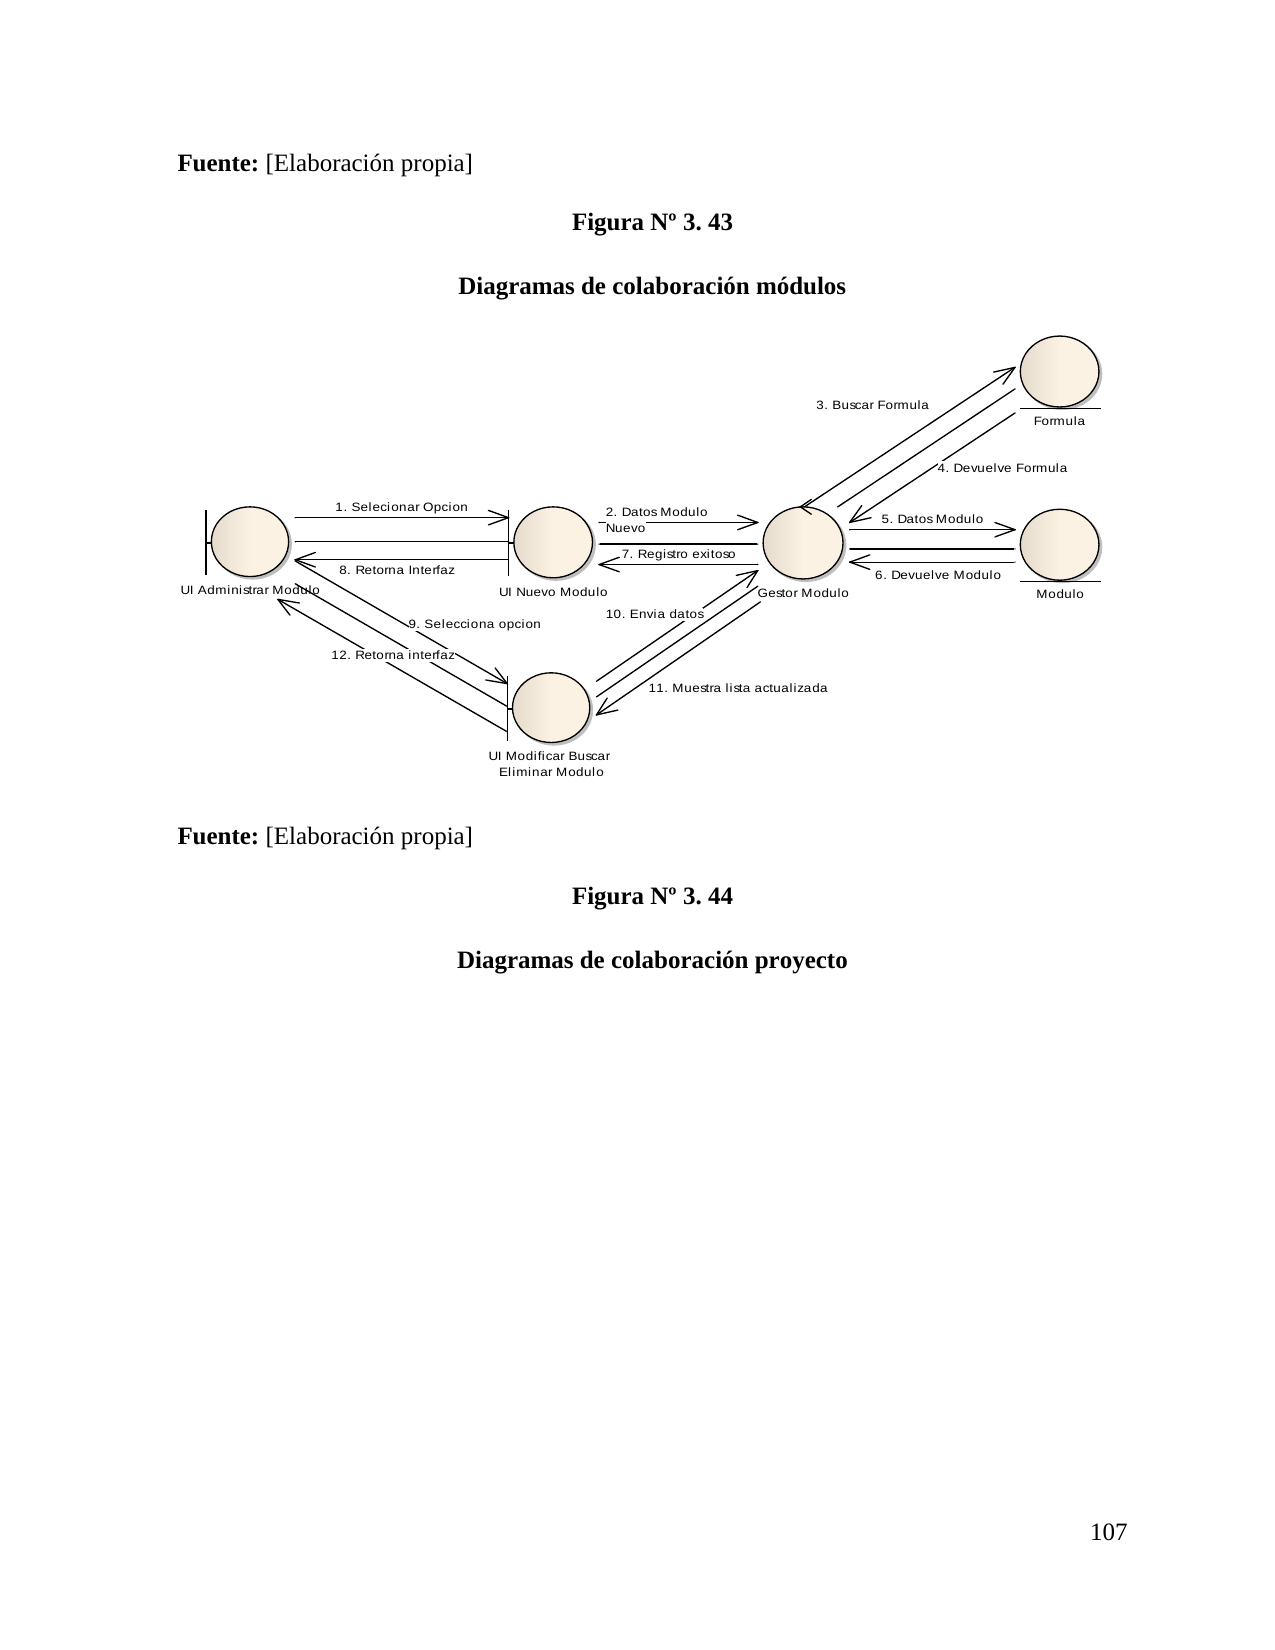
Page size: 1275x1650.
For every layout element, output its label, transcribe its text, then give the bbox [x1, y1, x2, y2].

text Figura Nº 3. 44 [177, 881, 1127, 910]
text Figura Nº 3. 43 [177, 207, 1127, 236]
text Diagramas de colaboración proyecto [177, 945, 1127, 974]
text Fuente: [Elaboración propia] [177, 821, 1127, 850]
text Fuente: [Elaboración propia] [177, 148, 1127, 176]
text Diagramas de colaboración módulos [177, 271, 1127, 300]
